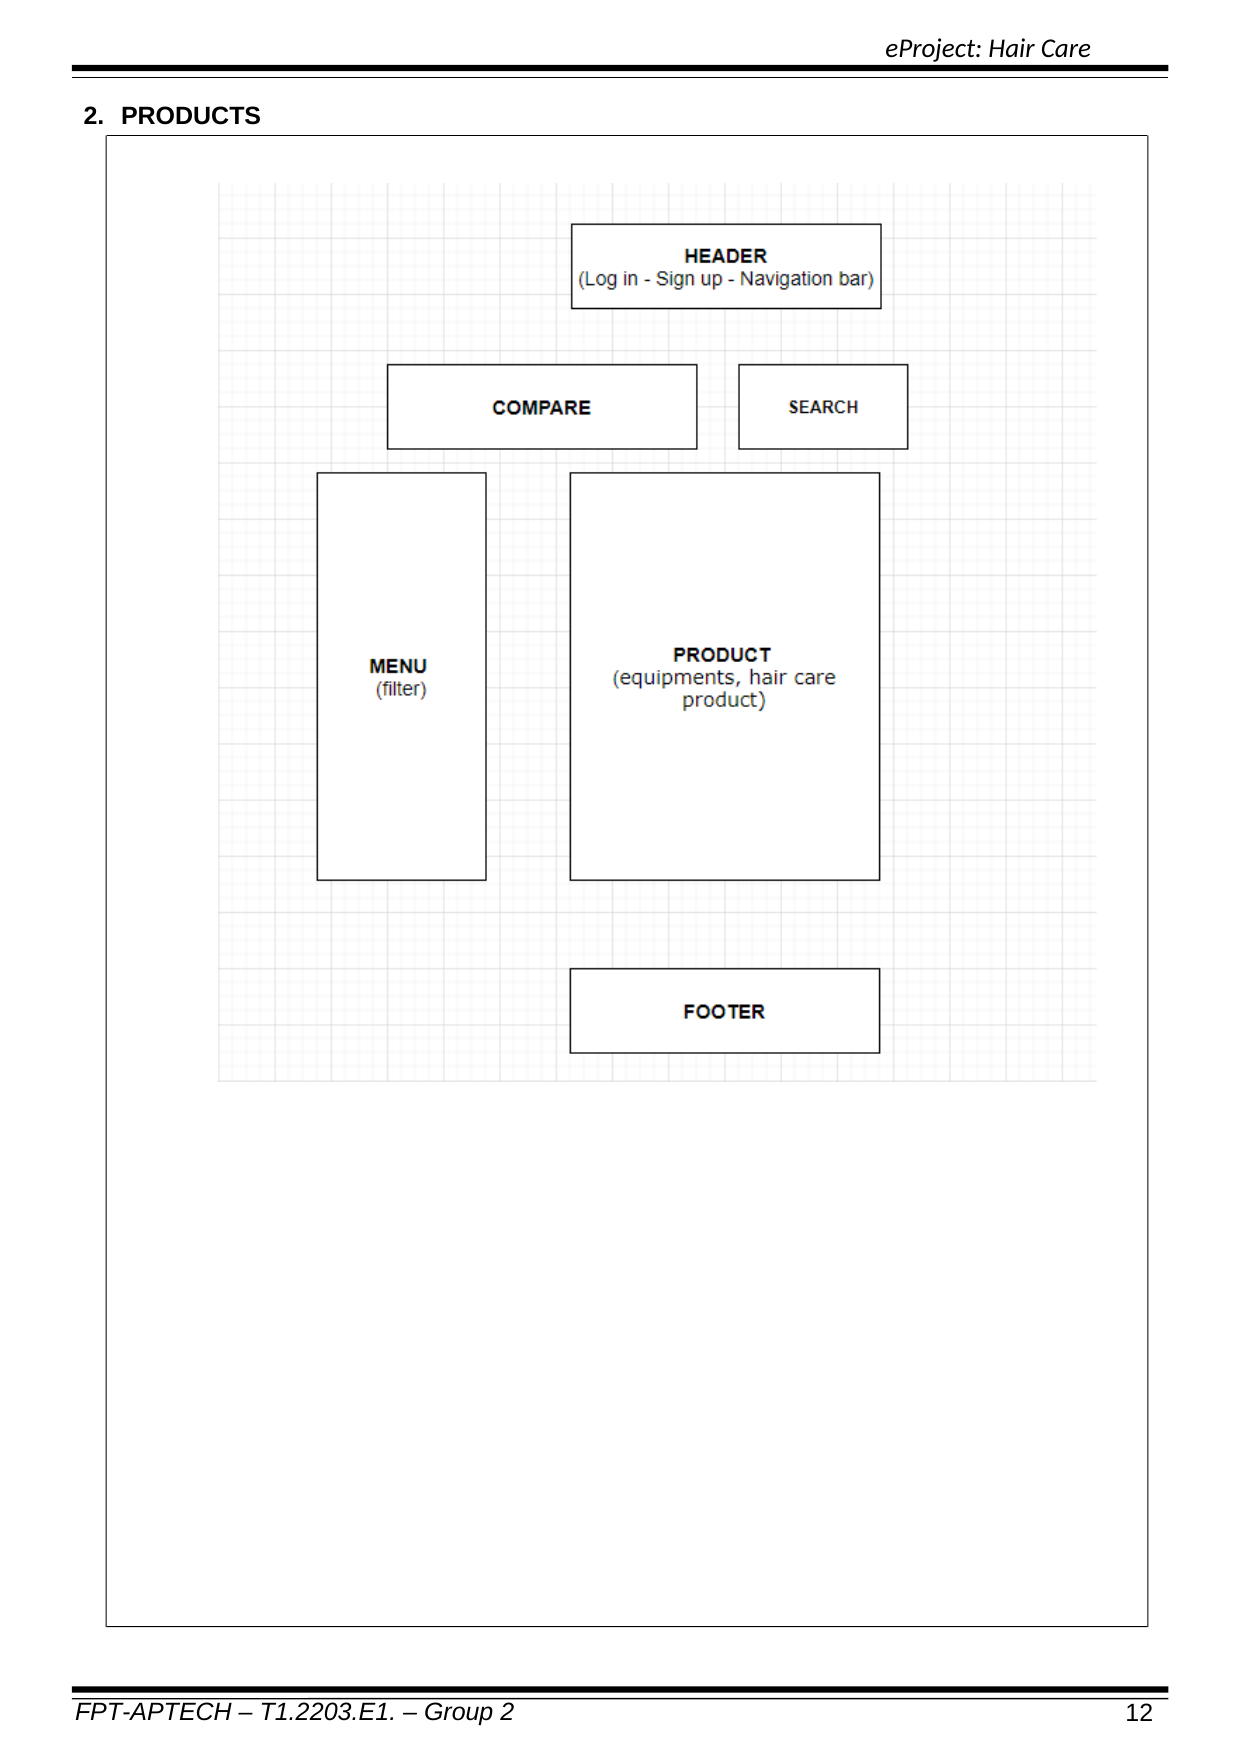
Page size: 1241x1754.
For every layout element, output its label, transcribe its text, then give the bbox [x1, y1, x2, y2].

picture [217, 183, 1097, 1082]
list PRODUCTS [83, 101, 1203, 130]
